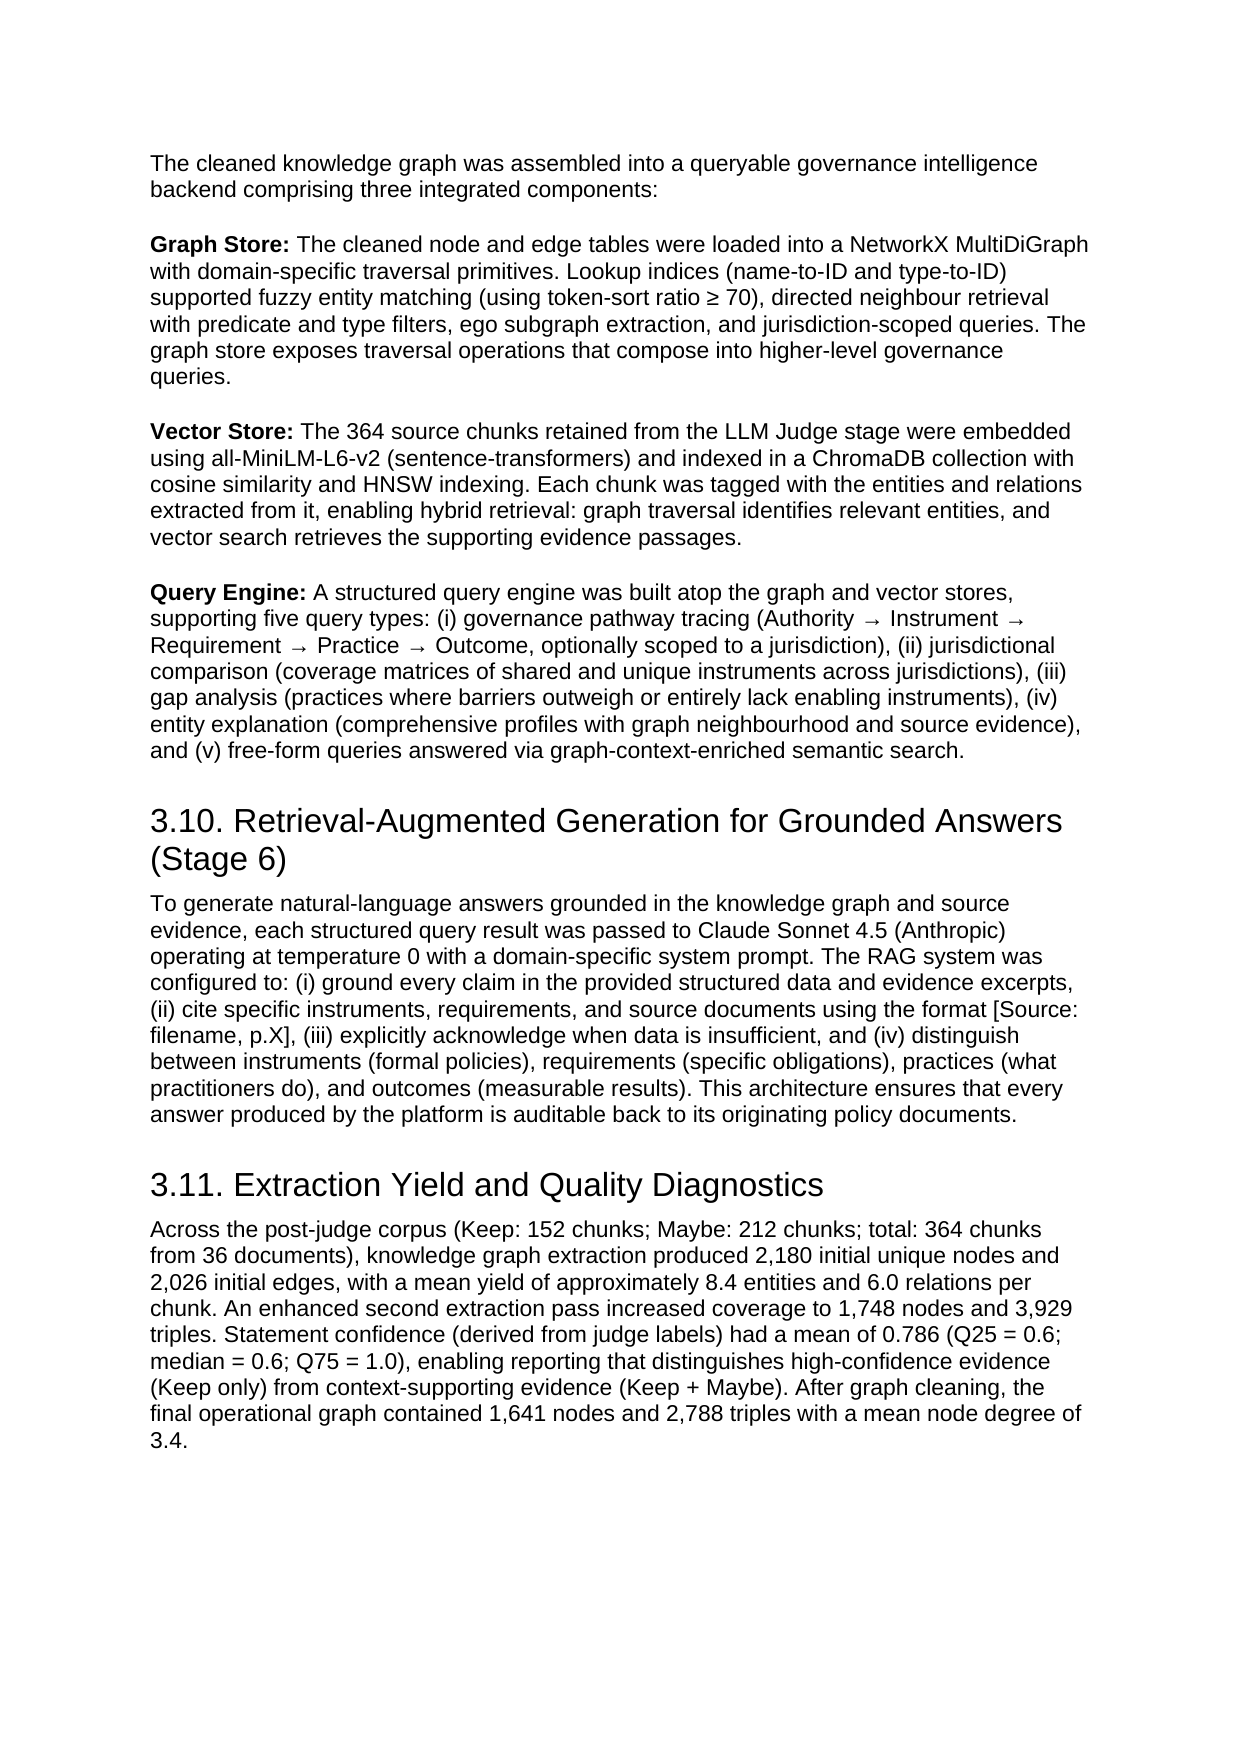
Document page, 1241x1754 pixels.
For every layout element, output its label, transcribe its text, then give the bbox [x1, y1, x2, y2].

text Graph Store: The cleaned node and edge tables were loaded into a NetworkX MultiDiGraph with domain-specific traversal primitives. Lookup indices (name-to-ID and type-to-ID) supported fuzzy entity matching (using token-sort ratio ≥ 70), directed neighbour retrieval with predicate and type filters, ego subgraph extraction, and jurisdiction-scoped queries. The graph store exposes traversal operations that compose into higher-level governance queries. [150, 231, 1090, 389]
text Vector Store: The 364 source chunks retained from the LLM Judge stage were embedded using all-MiniLM-L6-v2 (sentence-transformers) and indexed in a ChromaDB collection with cosine similarity and HNSW indexing. Each chunk was tagged with the entities and relations extracted from it, enabling hybrid retrieval: graph traversal identifies relevant entities, and vector search retrieves the supporting evidence passages. [150, 418, 1090, 550]
subtitle 3.11. Extraction Yield and Quality Diagnostics [150, 1165, 1090, 1203]
text Query Engine: A structured query engine was built atop the graph and vector stores, supporting five query types: (i) governance pathway tracing (Authority → Instrument → Requirement → Practice → Outcome, optionally scoped to a jurisdiction), (ii) jurisdictional comparison (coverage matrices of shared and unique instruments across jurisdictions), (iii) gap analysis (practices where barriers outweigh or entirely lack enabling instruments), (iv) entity explanation (comprehensive profiles with graph neighbourhood and source evidence), and (v) free-form queries answered via graph-context-enriched semantic search. [150, 579, 1090, 763]
text The cleaned knowledge graph was assembled into a queryable governance intelligence backend comprising three integrated components: [150, 150, 1090, 203]
text Across the post-judge corpus (Keep: 152 chunks; Maybe: 212 chunks; total: 364 chunks from 36 documents), knowledge graph extraction produced 2,180 initial unique nodes and 2,026 initial edges, with a mean yield of approximately 8.4 entities and 6.0 relations per chunk. An enhanced second extraction pass increased coverage to 1,748 nodes and 3,929 triples. Statement confidence (derived from judge labels) had a mean of 0.786 (Q25 = 0.6; median = 0.6; Q75 = 1.0), enabling reporting that distinguishes high-confidence evidence (Keep only) from context-supporting evidence (Keep + Maybe). After graph cleaning, the final operational graph contained 1,641 nodes and 2,788 triples with a mean node degree of 3.4. [150, 1216, 1090, 1453]
text To generate natural-language answers grounded in the knowledge graph and source evidence, each structured query result was passed to Claude Sonnet 4.5 (Anthropic) operating at temperature 0 with a domain-specific system prompt. The RAG system was configured to: (i) ground every claim in the provided structured data and evidence excerpts, (ii) cite specific instruments, requirements, and source documents using the format [Source: filename, p.X], (iii) explicitly acknowledge when data is insufficient, and (iv) distinguish between instruments (formal policies), requirements (specific obligations), practices (what practitioners do), and outcomes (measurable results). This architecture ensures that every answer produced by the platform is auditable back to its originating policy documents. [150, 890, 1090, 1127]
subtitle 3.10. Retrieval-Augmented Generation for Grounded Answers (Stage 6) [150, 801, 1090, 878]
